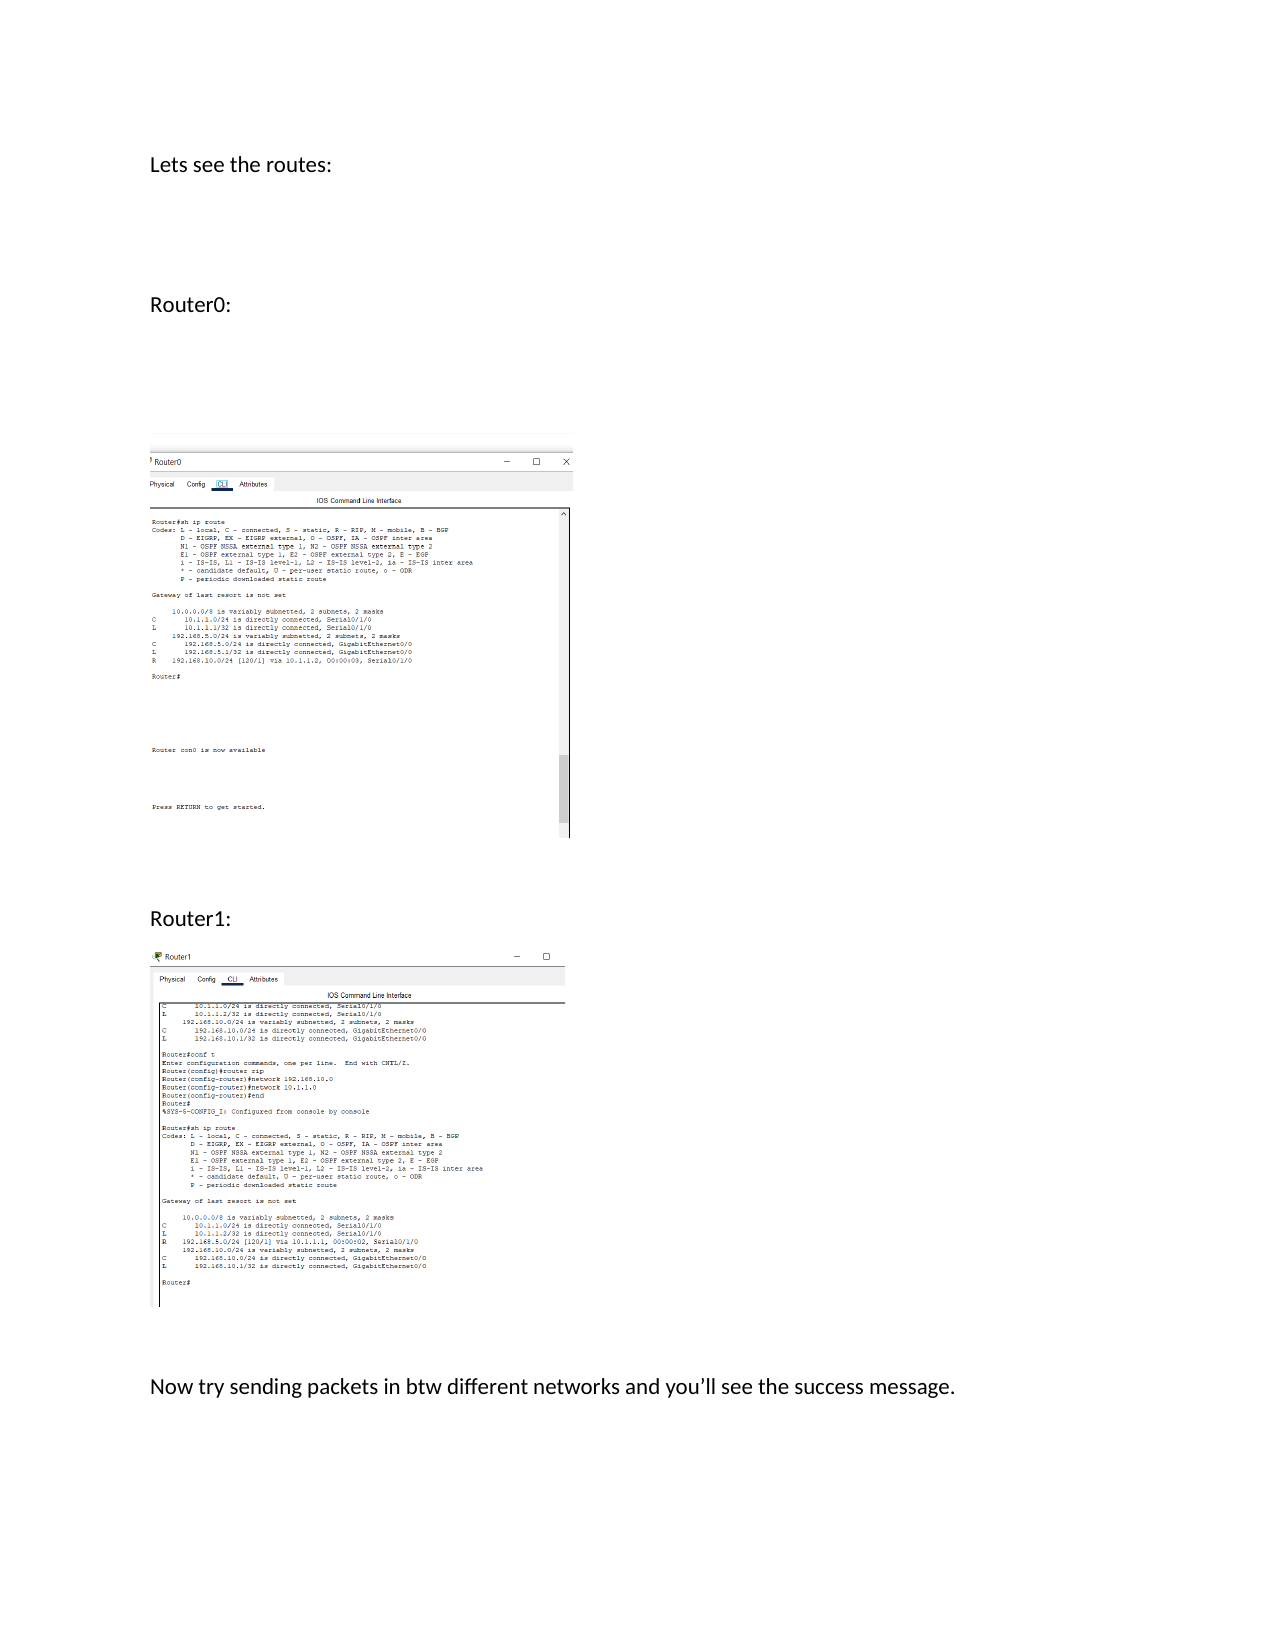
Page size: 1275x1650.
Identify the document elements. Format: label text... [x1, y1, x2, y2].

text Now try sending packets in btw different networks and you’ll see the success message. [150, 1372, 1125, 1400]
text Router0: [150, 291, 1125, 319]
text Lets see the routes: [150, 150, 1125, 178]
picture [150, 408, 574, 838]
picture [150, 950, 565, 1307]
text Router1: [150, 904, 1125, 932]
